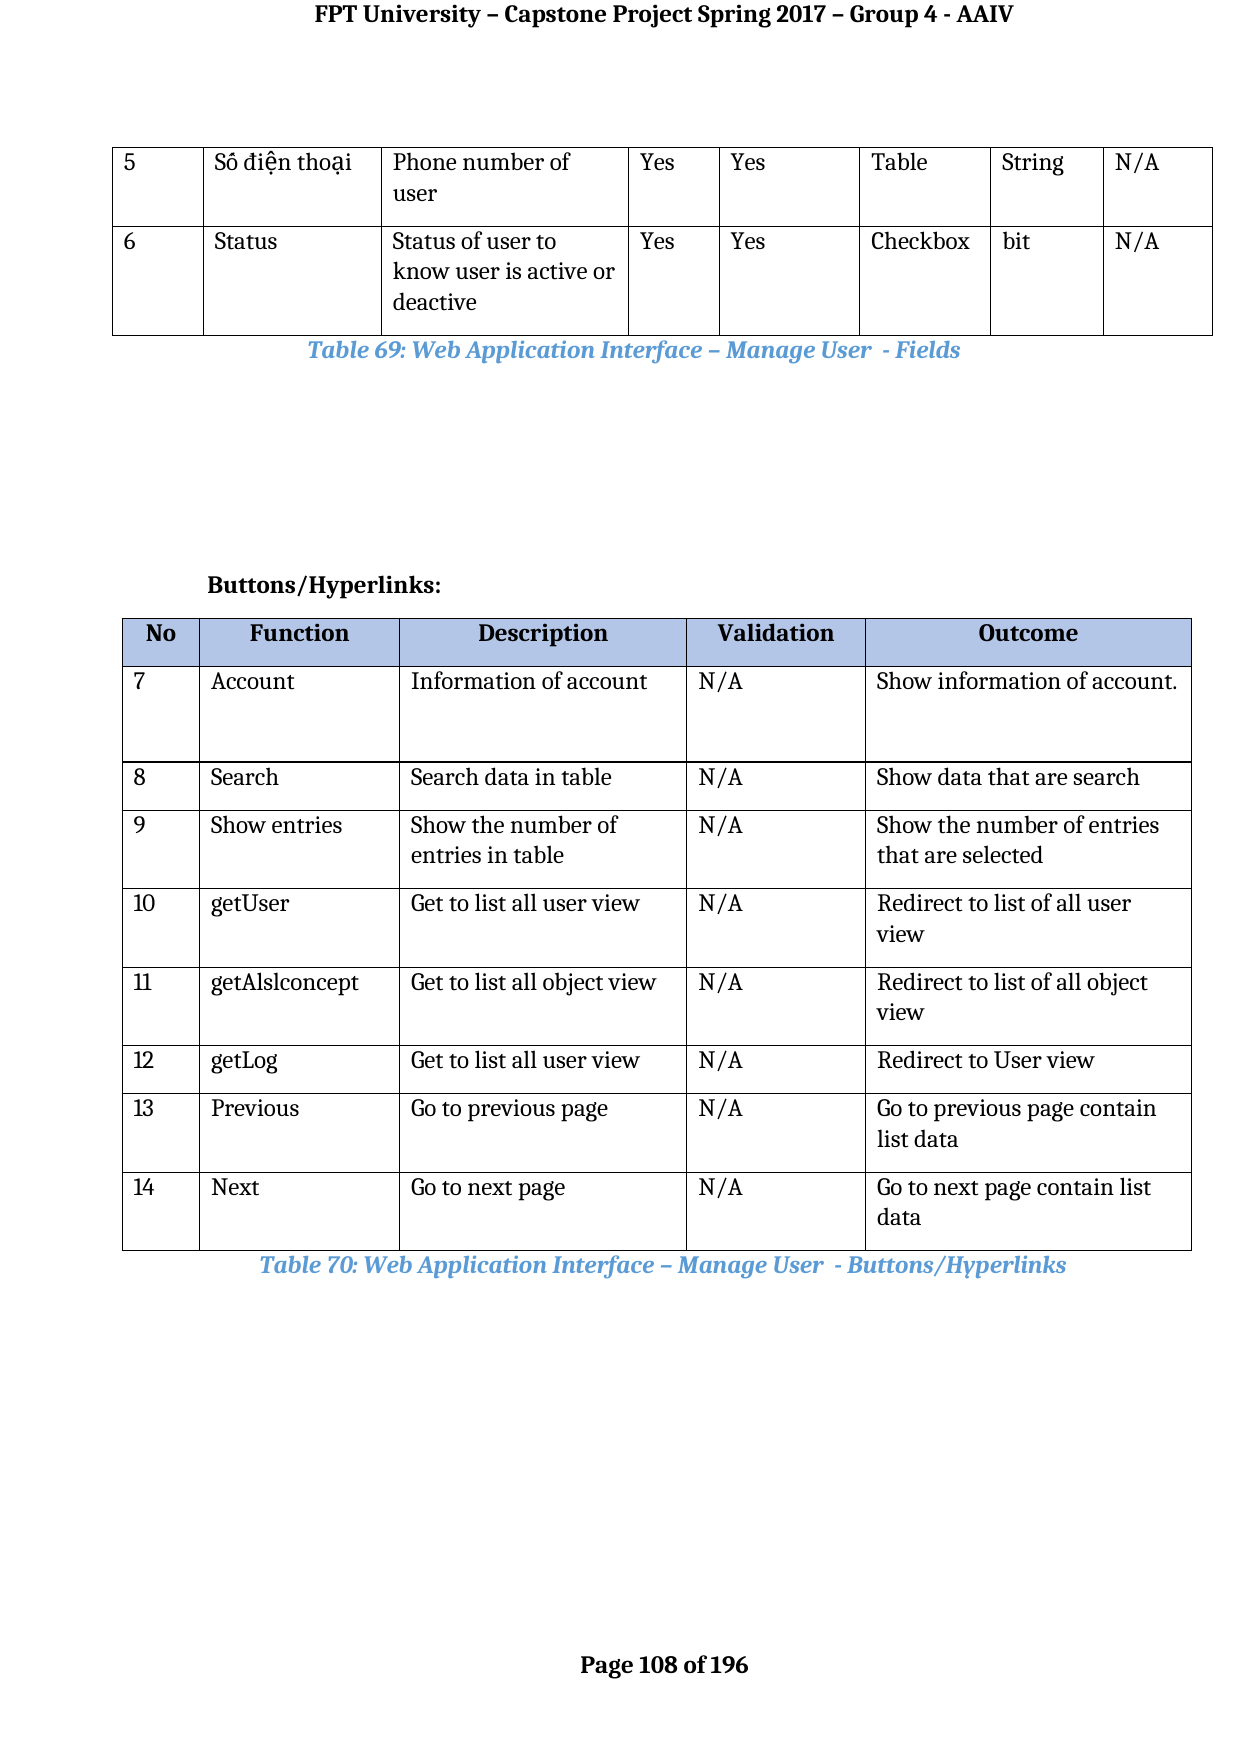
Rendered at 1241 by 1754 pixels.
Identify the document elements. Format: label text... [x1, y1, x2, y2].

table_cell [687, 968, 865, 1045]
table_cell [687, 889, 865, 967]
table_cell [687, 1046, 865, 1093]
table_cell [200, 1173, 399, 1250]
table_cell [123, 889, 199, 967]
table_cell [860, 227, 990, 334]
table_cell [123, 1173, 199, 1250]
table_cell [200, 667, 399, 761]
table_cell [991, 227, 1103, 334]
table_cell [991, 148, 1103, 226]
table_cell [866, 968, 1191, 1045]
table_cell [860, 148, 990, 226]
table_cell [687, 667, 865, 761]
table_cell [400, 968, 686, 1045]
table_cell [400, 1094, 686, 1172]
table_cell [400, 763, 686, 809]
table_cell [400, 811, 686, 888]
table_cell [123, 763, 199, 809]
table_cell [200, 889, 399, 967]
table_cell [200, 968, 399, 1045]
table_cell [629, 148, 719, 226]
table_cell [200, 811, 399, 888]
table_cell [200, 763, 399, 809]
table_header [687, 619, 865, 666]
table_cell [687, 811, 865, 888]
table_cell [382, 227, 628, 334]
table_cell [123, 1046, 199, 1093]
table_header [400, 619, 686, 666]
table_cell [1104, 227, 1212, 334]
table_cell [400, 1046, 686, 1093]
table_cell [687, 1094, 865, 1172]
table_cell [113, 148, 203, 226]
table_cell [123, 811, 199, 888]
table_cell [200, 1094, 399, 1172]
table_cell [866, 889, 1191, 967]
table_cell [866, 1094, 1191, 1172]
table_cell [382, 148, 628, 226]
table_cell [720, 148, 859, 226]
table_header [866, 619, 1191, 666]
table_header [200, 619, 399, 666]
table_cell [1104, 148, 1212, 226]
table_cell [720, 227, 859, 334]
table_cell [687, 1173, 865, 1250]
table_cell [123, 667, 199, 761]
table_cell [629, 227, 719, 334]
text Table 70: Web Application Interface – Manage User - Buttons/Hyperlinks [207, 1251, 1122, 1280]
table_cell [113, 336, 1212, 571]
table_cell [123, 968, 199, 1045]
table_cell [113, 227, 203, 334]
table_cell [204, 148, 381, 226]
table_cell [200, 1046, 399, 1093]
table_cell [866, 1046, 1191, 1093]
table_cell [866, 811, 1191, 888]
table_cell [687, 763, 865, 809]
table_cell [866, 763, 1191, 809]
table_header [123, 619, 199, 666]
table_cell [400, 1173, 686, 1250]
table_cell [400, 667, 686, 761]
text Buttons/Hyperlinks: [207, 571, 1122, 600]
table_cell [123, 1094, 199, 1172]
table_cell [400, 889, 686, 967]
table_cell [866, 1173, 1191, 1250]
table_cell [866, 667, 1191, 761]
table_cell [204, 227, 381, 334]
